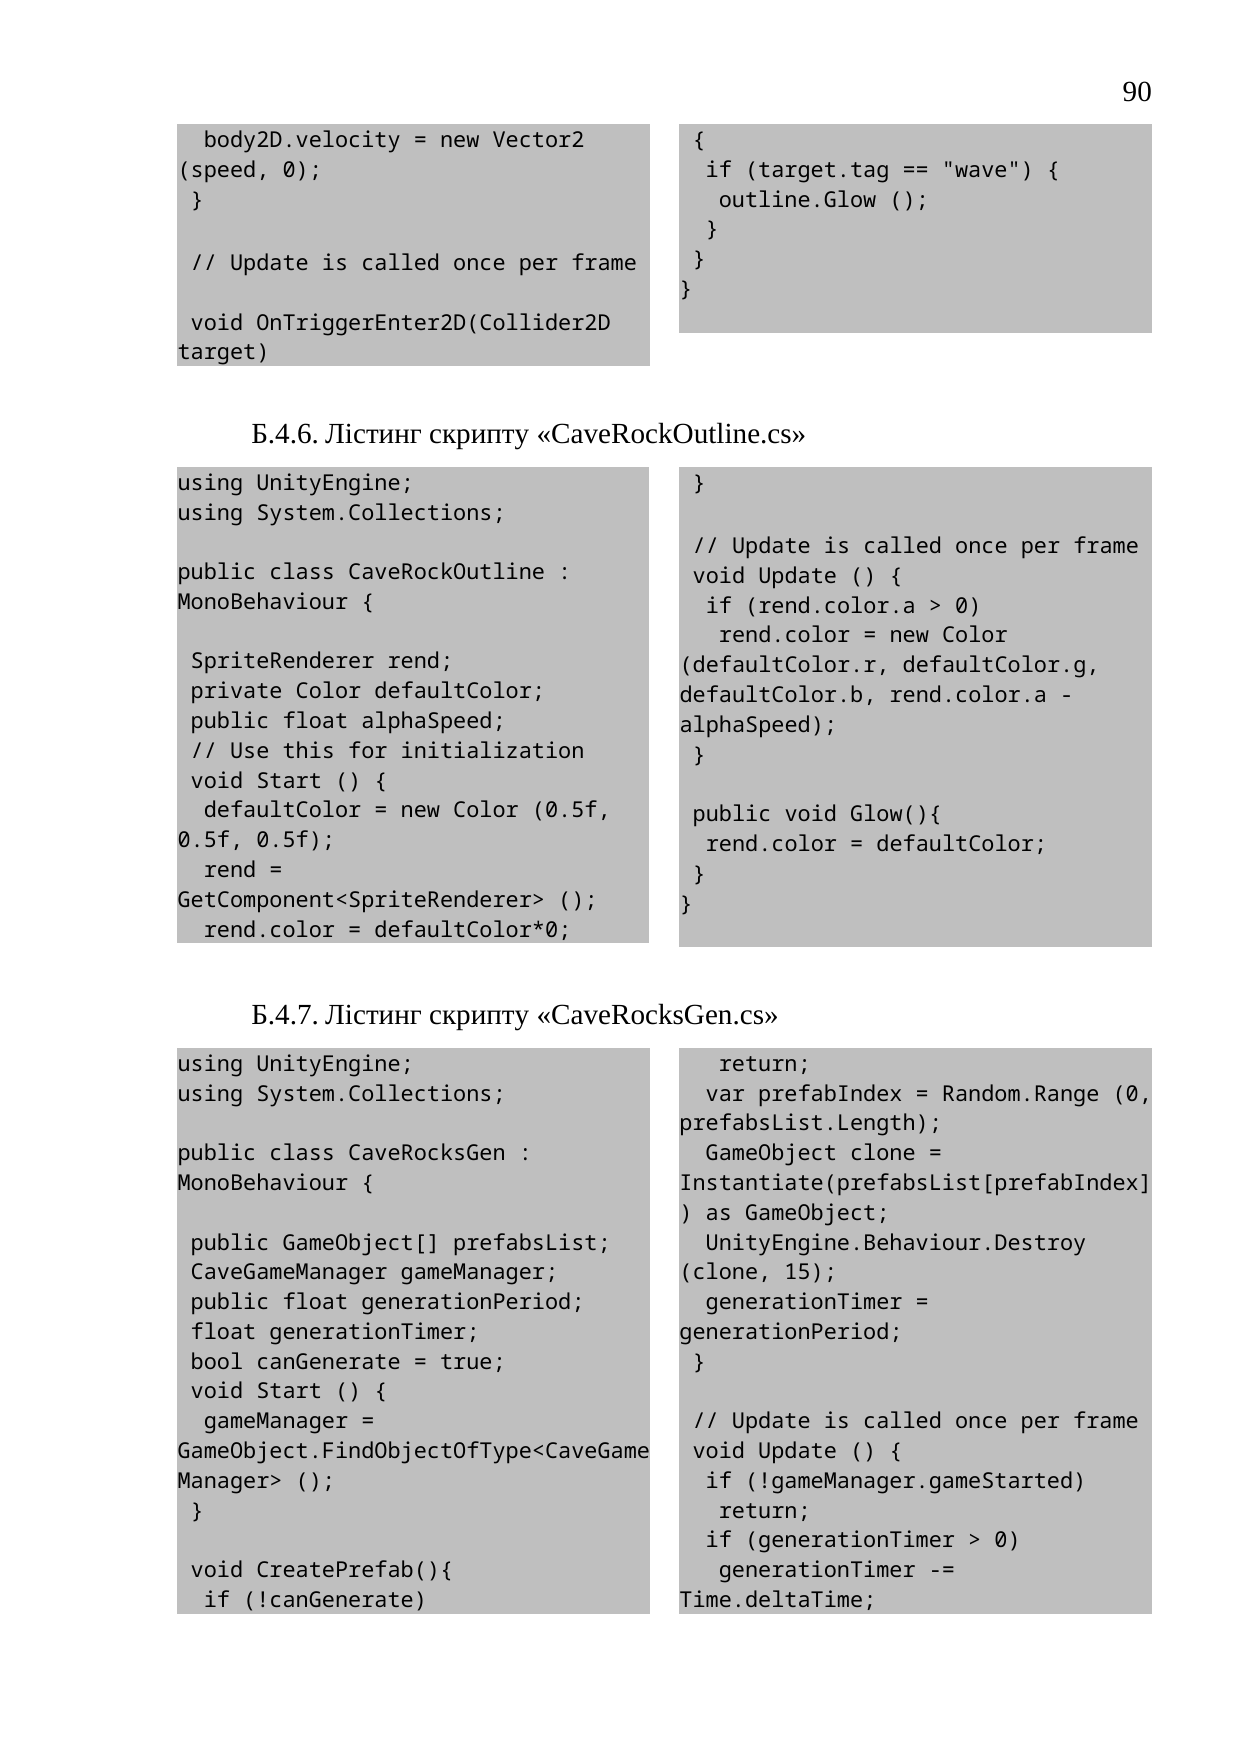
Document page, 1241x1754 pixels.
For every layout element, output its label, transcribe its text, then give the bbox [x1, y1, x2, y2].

text bool canGenerate = true; [177, 1346, 650, 1376]
text public float generationPeriod; [177, 1286, 650, 1316]
text UnityEngine.Behaviour.Destroy (clone, 15); [679, 1227, 1152, 1286]
text void CreatePrefab(){ [177, 1554, 650, 1584]
text } [679, 858, 1152, 888]
text if (!canGenerate) [177, 1584, 650, 1614]
text // Update is called once per frame [177, 247, 650, 277]
text } [679, 273, 1152, 303]
text void OnTriggerEnter2D(Collider2D target) [177, 307, 650, 366]
text { [679, 124, 1152, 154]
text } [679, 888, 1152, 917]
text defaultColor = new Color (0.5f, 0.5f, 0.5f); [177, 794, 649, 854]
text outline.Glow (); [679, 184, 1152, 213]
text // Update is called once per frame [679, 530, 1152, 560]
text } [679, 467, 1152, 497]
text } [679, 739, 1152, 768]
text rend.color = defaultColor; [679, 828, 1152, 858]
text if (generationTimer > 0) [679, 1524, 1152, 1554]
text public GameObject[] prefabsList; [177, 1227, 650, 1256]
text using System.Collections; [177, 1078, 650, 1107]
text private Color defaultColor; [177, 675, 649, 705]
text CaveGameManager gameManager; [177, 1256, 650, 1286]
text if (rend.color.a > 0) [679, 590, 1152, 619]
text GameObject clone = Instantiate(prefabsList[prefabIndex]) as GameObject; [679, 1137, 1152, 1227]
text using UnityEngine; [177, 1048, 650, 1078]
text if (target.tag == "wave") { [679, 154, 1152, 184]
text public class CaveRockOutline : MonoBehaviour { [177, 556, 649, 616]
text void Update () { [679, 560, 1152, 590]
text var prefabIndex = Random.Range (0, prefabsList.Length); [679, 1078, 1152, 1137]
text body2D.velocity = new Vector2 (speed, 0); [177, 124, 650, 184]
text gameManager = GameObject.FindObjectOfType<CaveGameManager> (); [177, 1405, 650, 1495]
text void Start () { [177, 765, 649, 794]
text // Use this for initialization [177, 735, 649, 765]
text } [177, 1495, 650, 1524]
text // Update is called once per frame [679, 1405, 1152, 1435]
subtitle Лістинг скрипту «CaveRocksGen.cs» [251, 997, 1152, 1031]
text return; [679, 1495, 1152, 1524]
text generationTimer -= Time.deltaTime; [679, 1554, 1152, 1614]
text void Start () { [177, 1376, 650, 1405]
text using System.Collections; [177, 497, 649, 526]
text } [679, 243, 1152, 273]
text using UnityEngine; [177, 467, 649, 497]
text } [679, 1346, 1152, 1376]
text rend = GetComponent<SpriteRenderer> (); [177, 854, 649, 914]
text SpriteRenderer rend; [177, 646, 649, 675]
text public float alphaSpeed; [177, 705, 649, 735]
text } [679, 213, 1152, 243]
text rend.color = defaultColor*0; [177, 914, 649, 943]
text generationTimer = generationPeriod; [679, 1286, 1152, 1346]
text return; [679, 1048, 1152, 1078]
text rend.color = new Color (defaultColor.r, defaultColor.g, defaultColor.b, rend.color.a - alphaSpeed); [679, 619, 1152, 739]
subtitle Лістинг скрипту «CaveRockOutline.cs» [251, 416, 1152, 450]
text } [177, 184, 650, 213]
text float generationTimer; [177, 1316, 650, 1346]
text void Update () { [679, 1435, 1152, 1465]
text public class CaveRocksGen : MonoBehaviour { [177, 1137, 650, 1197]
text public void Glow(){ [679, 798, 1152, 828]
text if (!gameManager.gameStarted) [679, 1465, 1152, 1495]
